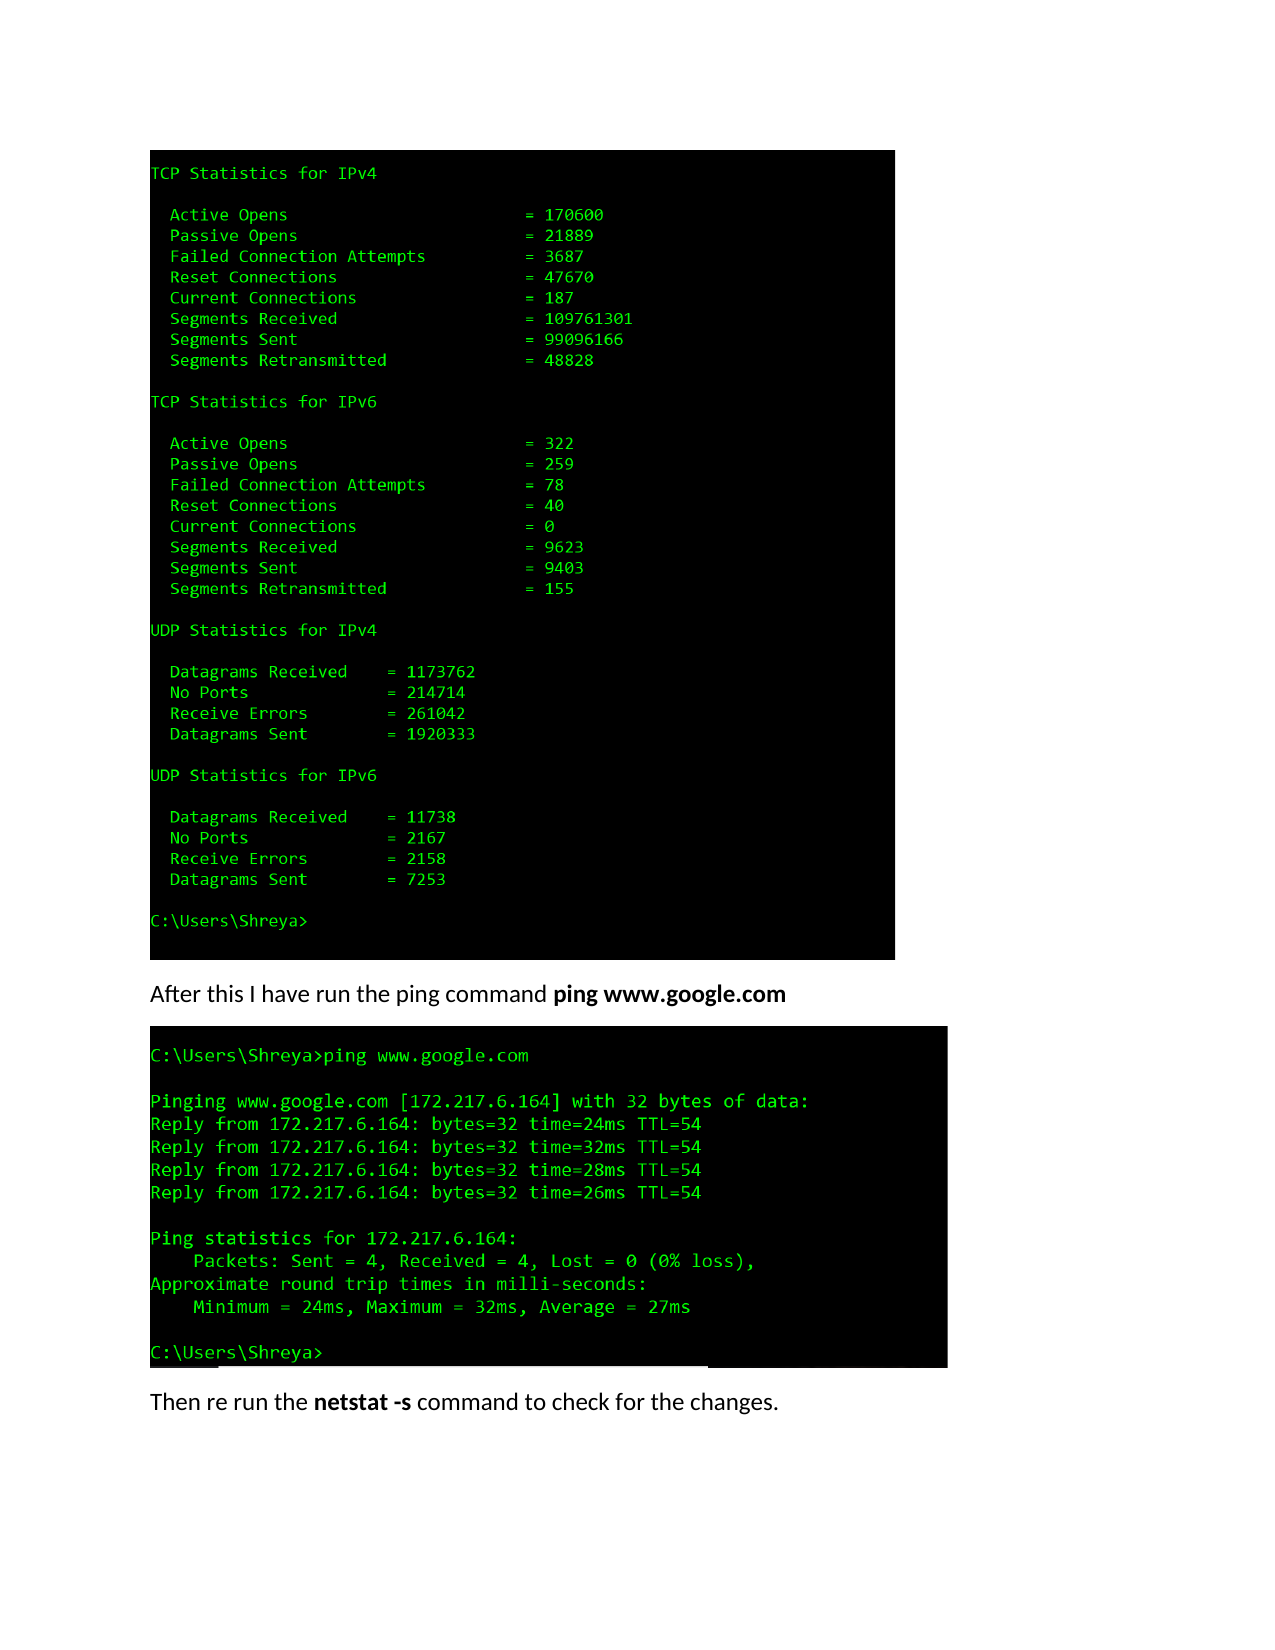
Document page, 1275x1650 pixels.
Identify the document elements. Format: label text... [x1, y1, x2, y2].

text Then re run the netstat -s command to check for the changes. [150, 1386, 1125, 1416]
picture [150, 1026, 948, 1368]
picture [150, 150, 896, 960]
text After this I have run the ping command ping www.google.com [150, 978, 1125, 1008]
